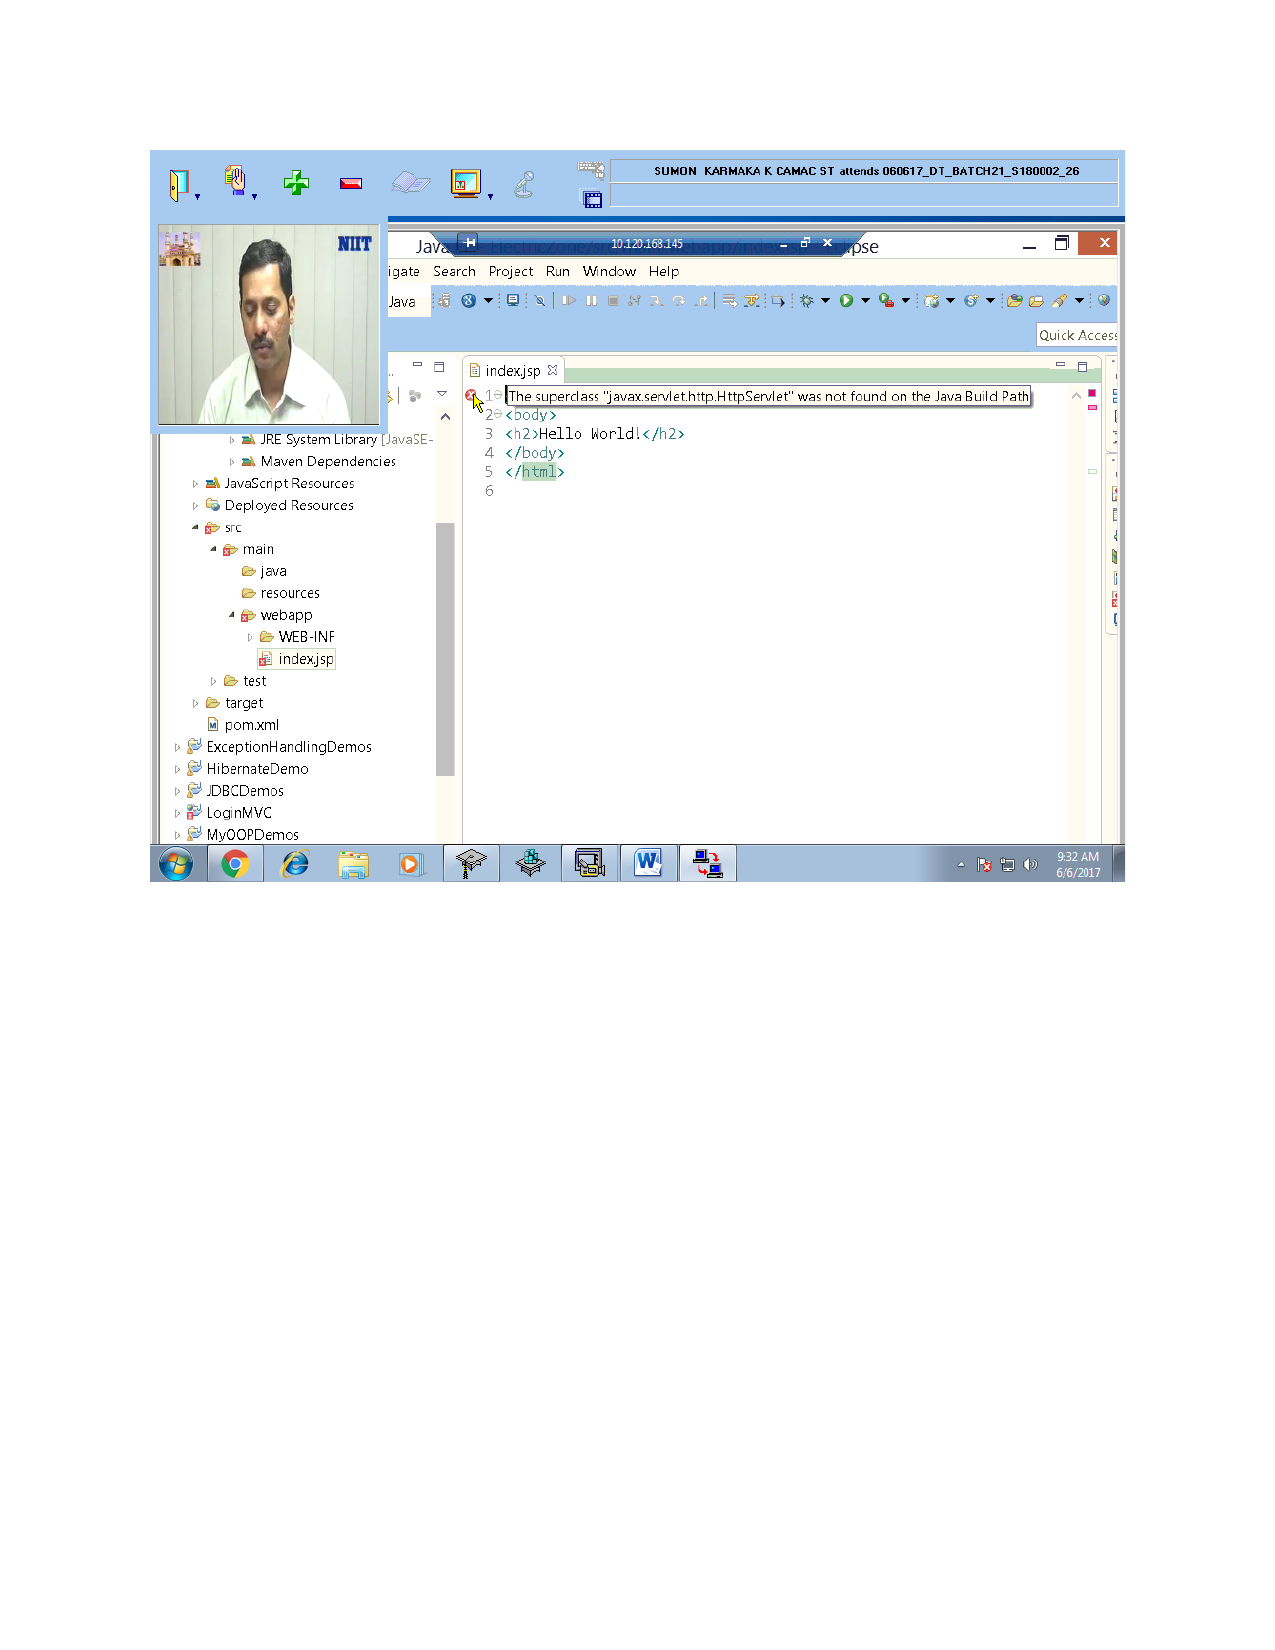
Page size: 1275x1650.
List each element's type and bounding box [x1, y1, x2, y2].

picture [150, 150, 1125, 882]
